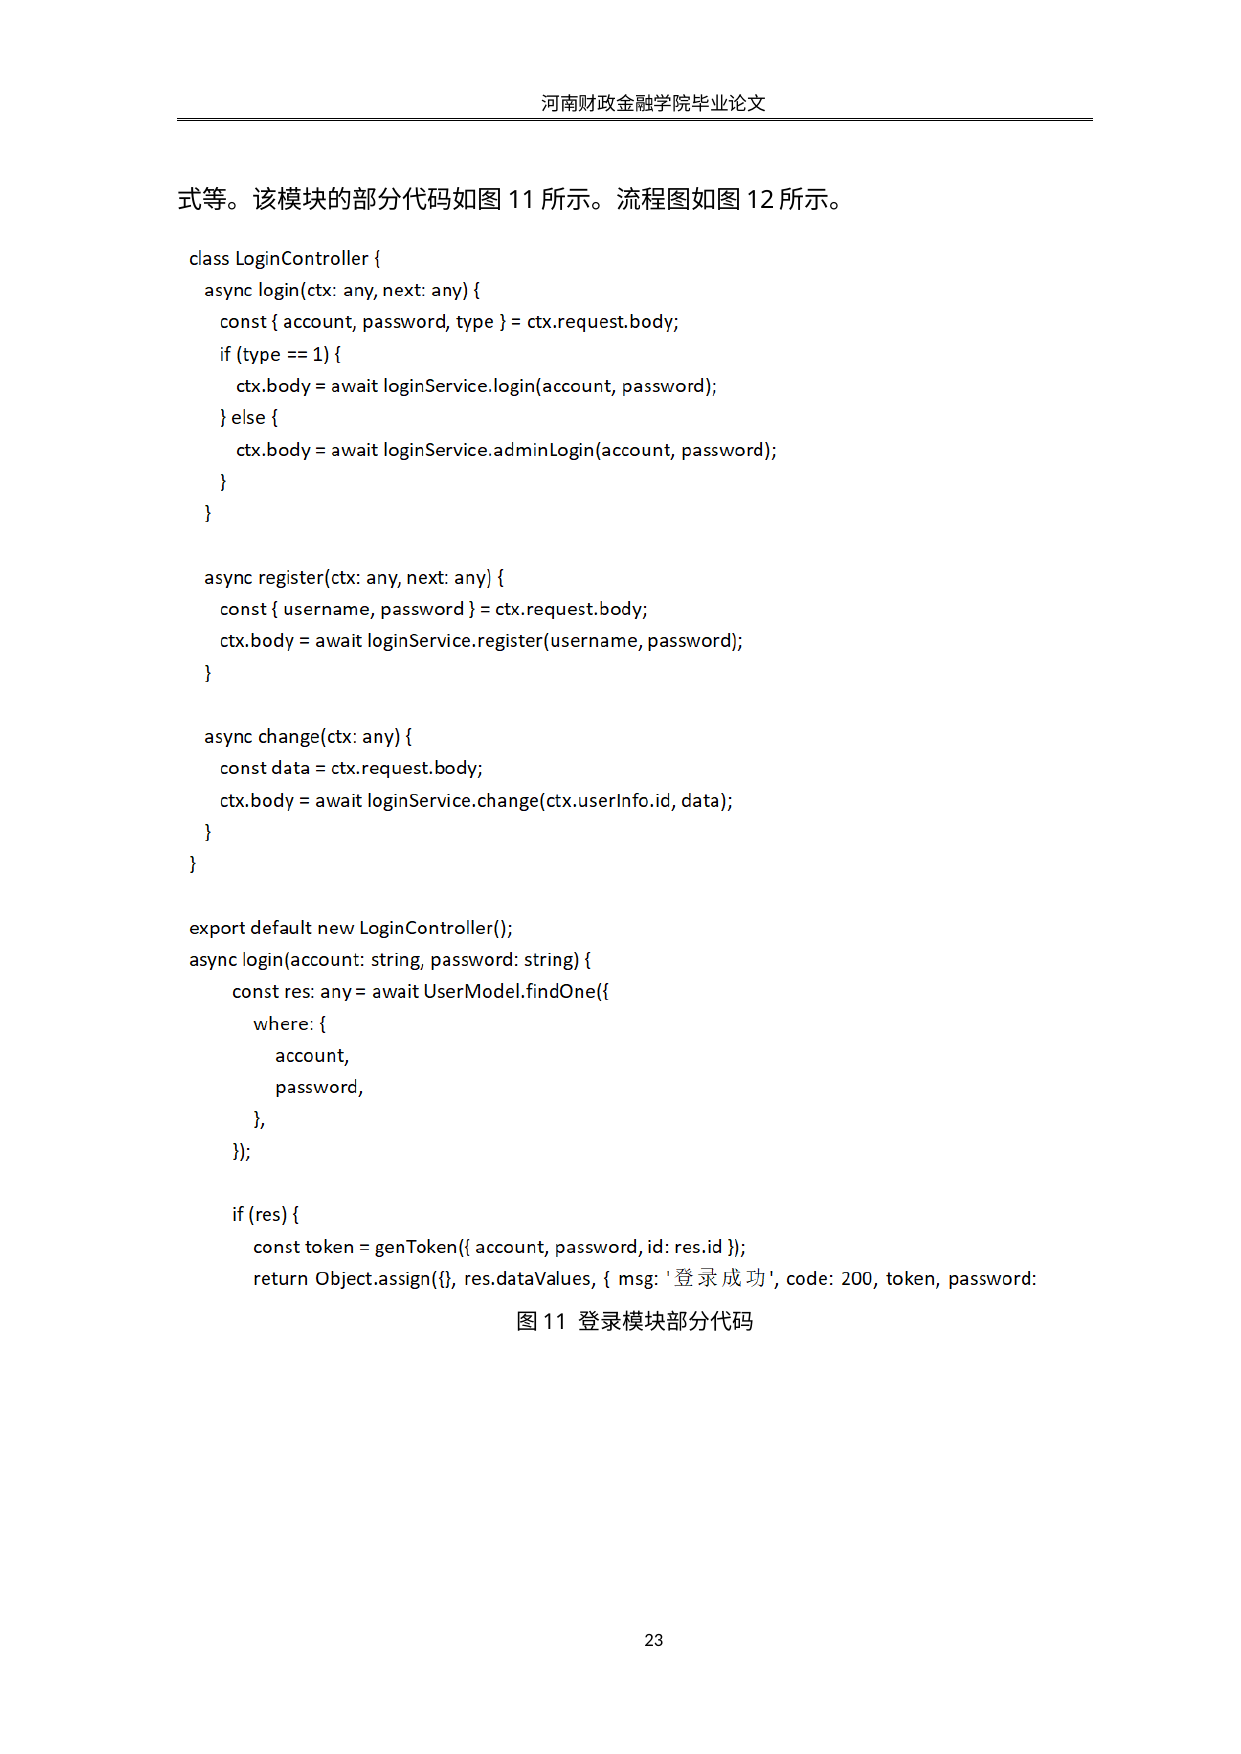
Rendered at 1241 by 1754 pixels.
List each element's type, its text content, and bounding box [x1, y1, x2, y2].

picture [177, 250, 1093, 1295]
text 图11 登录模块部分代码 [177, 1303, 1093, 1337]
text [177, 164, 1093, 232]
